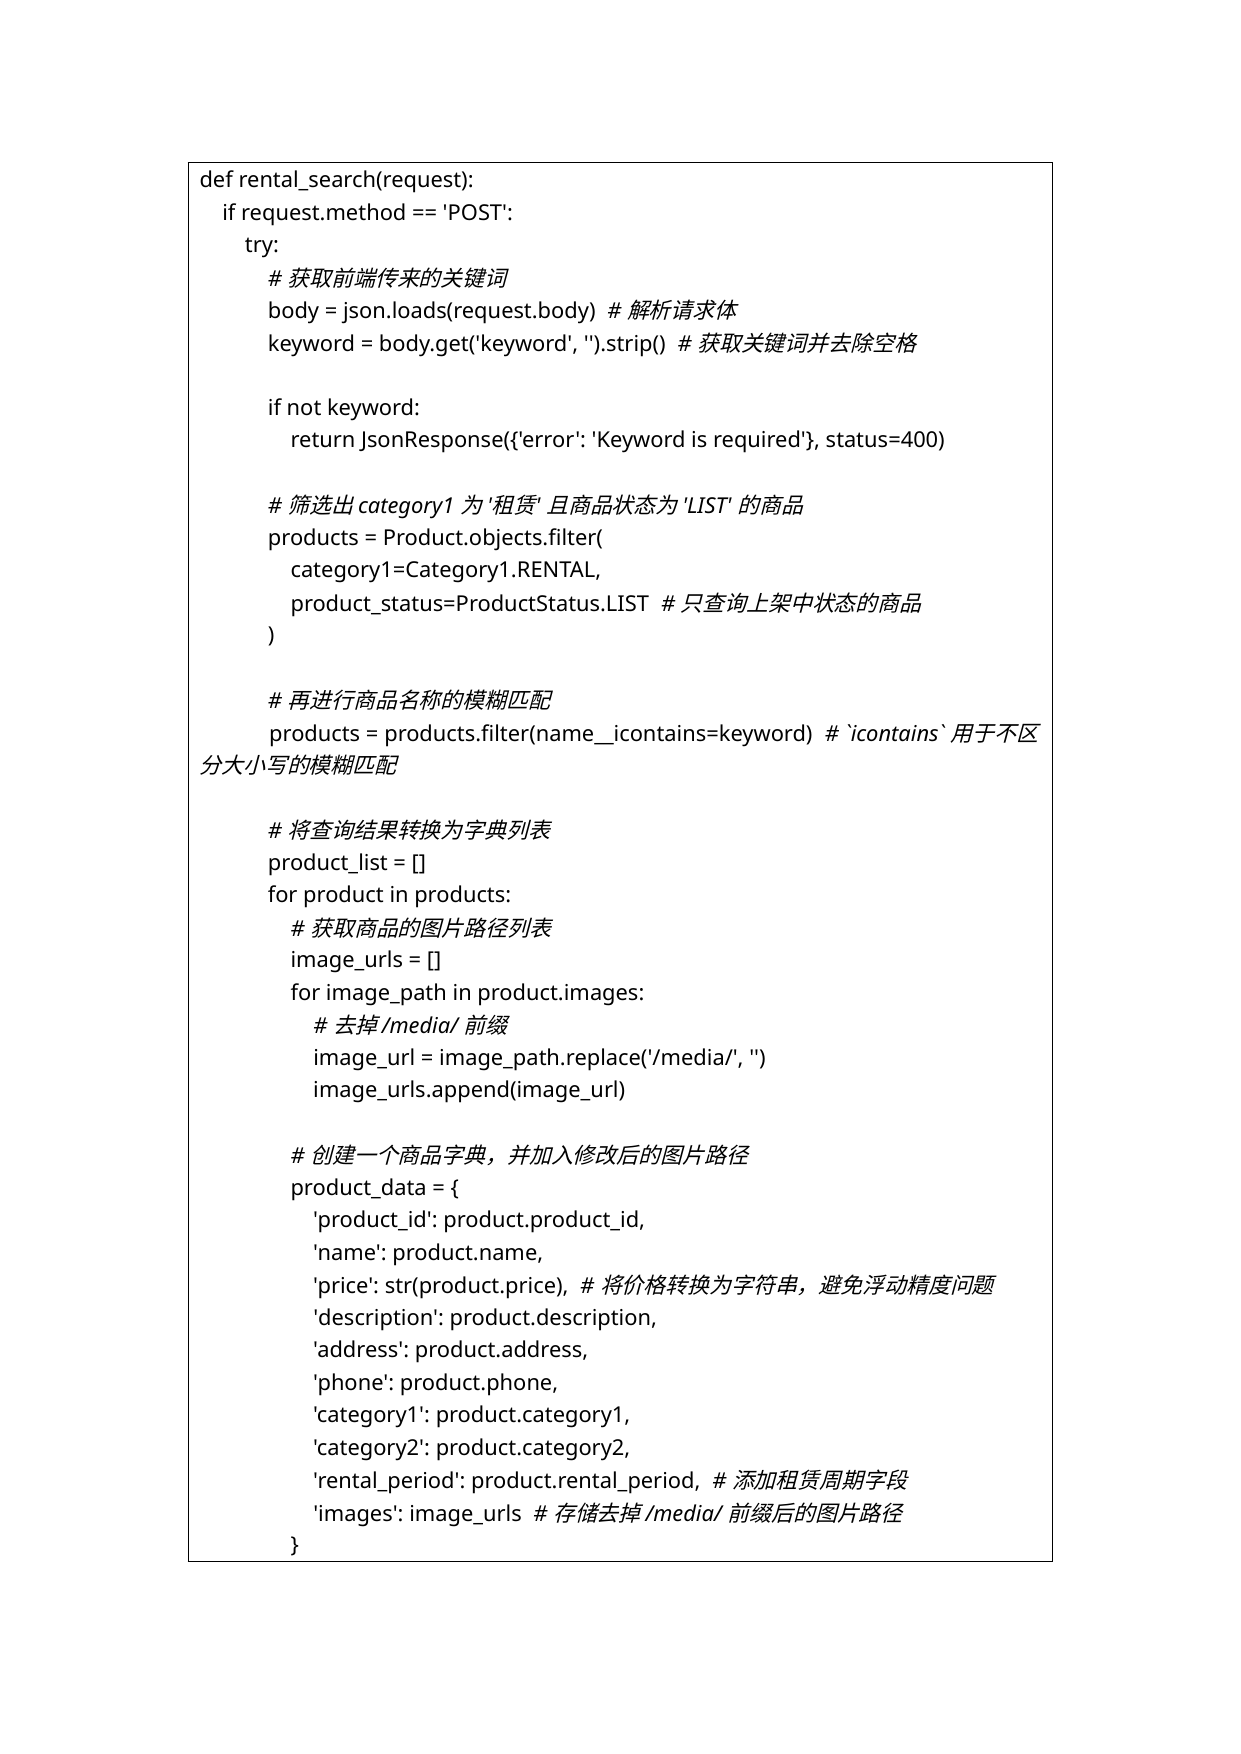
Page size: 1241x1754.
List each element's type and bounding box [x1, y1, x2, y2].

table_header [189, 163, 1052, 1561]
